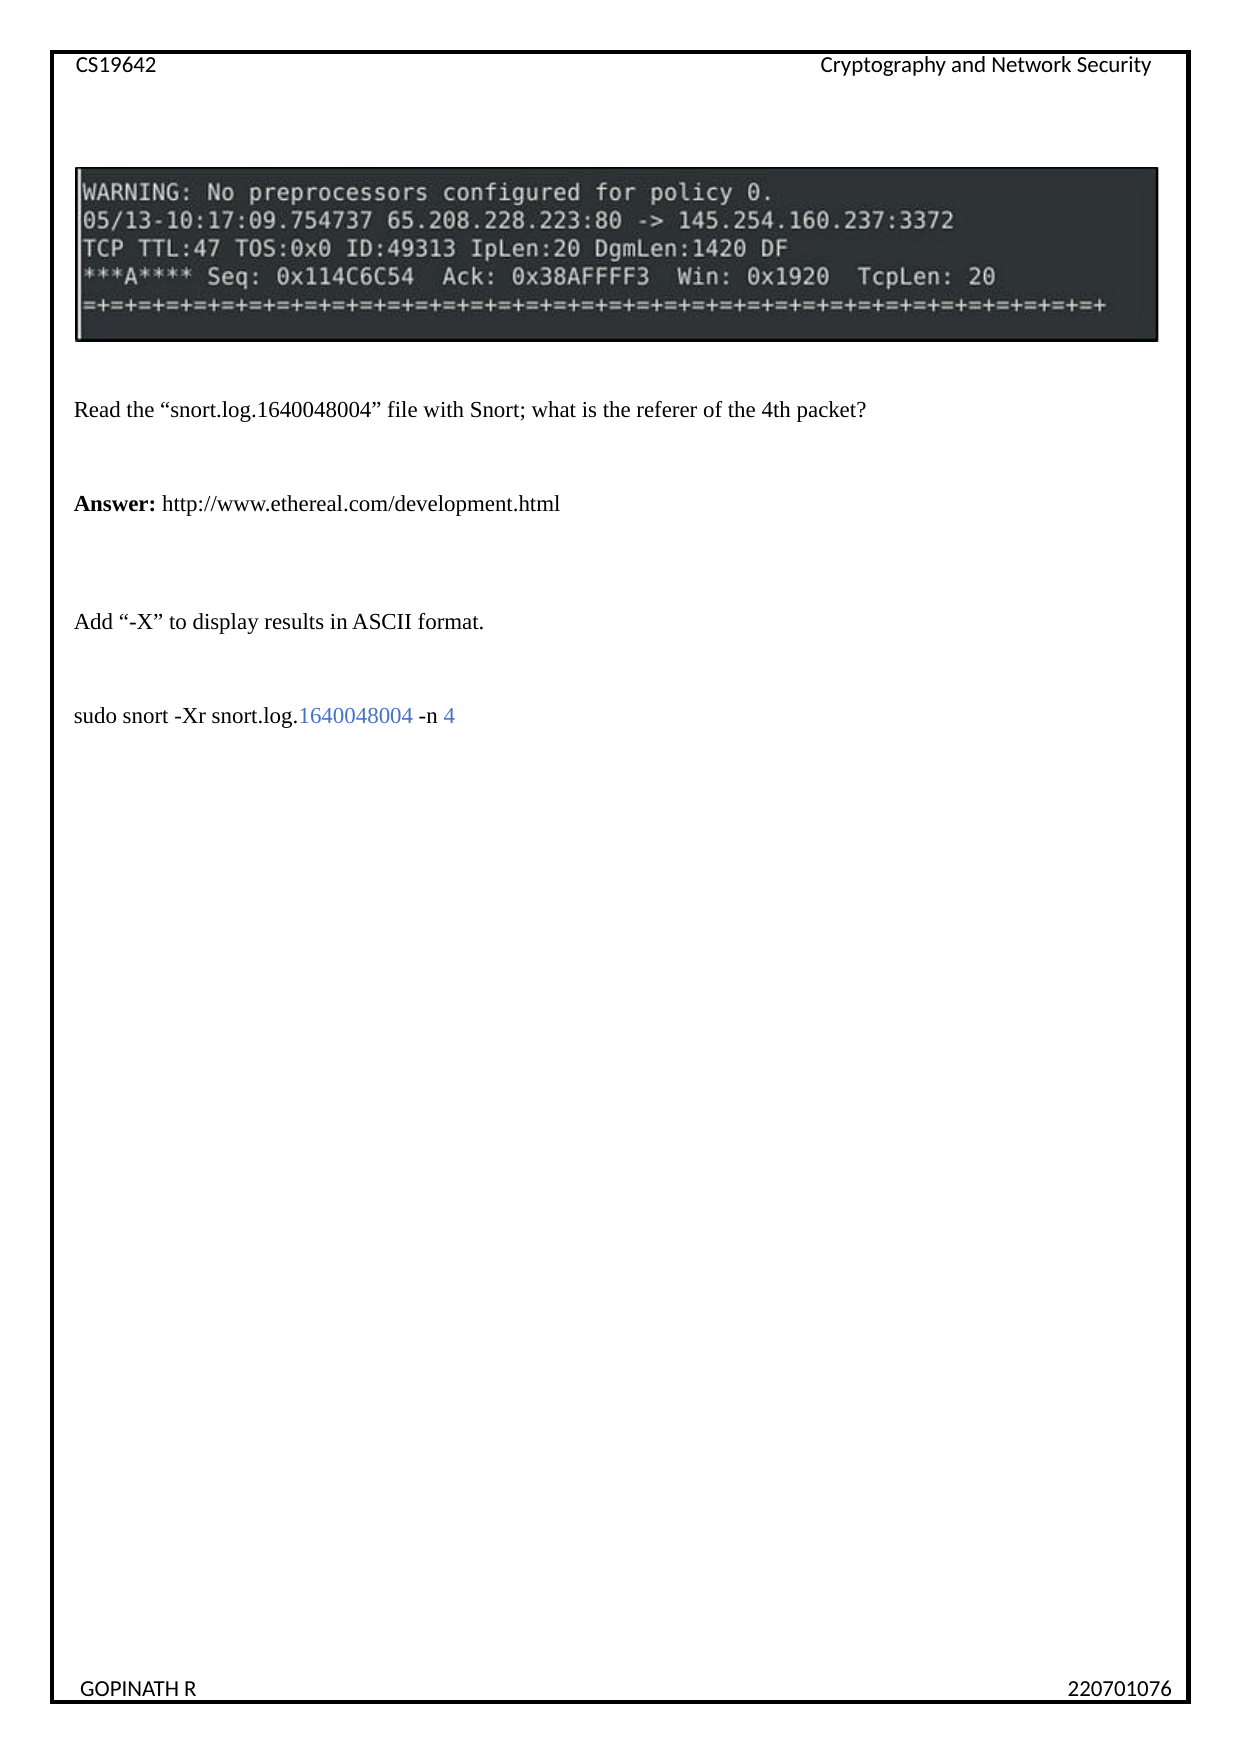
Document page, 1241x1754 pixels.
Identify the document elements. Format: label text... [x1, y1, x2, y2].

text sudo snort -Xr snort.log.1640048004 -n 4 [73, 702, 1166, 729]
text Add “-X” to display results in ASCII format. [73, 608, 1166, 634]
text Answer: http://www.ethereal.com/development.html [73, 490, 1166, 517]
text Read the “snort.log.1640048004” file with Snort; what is the referer of the 4th packet? [73, 396, 1166, 422]
picture [75, 167, 1159, 342]
